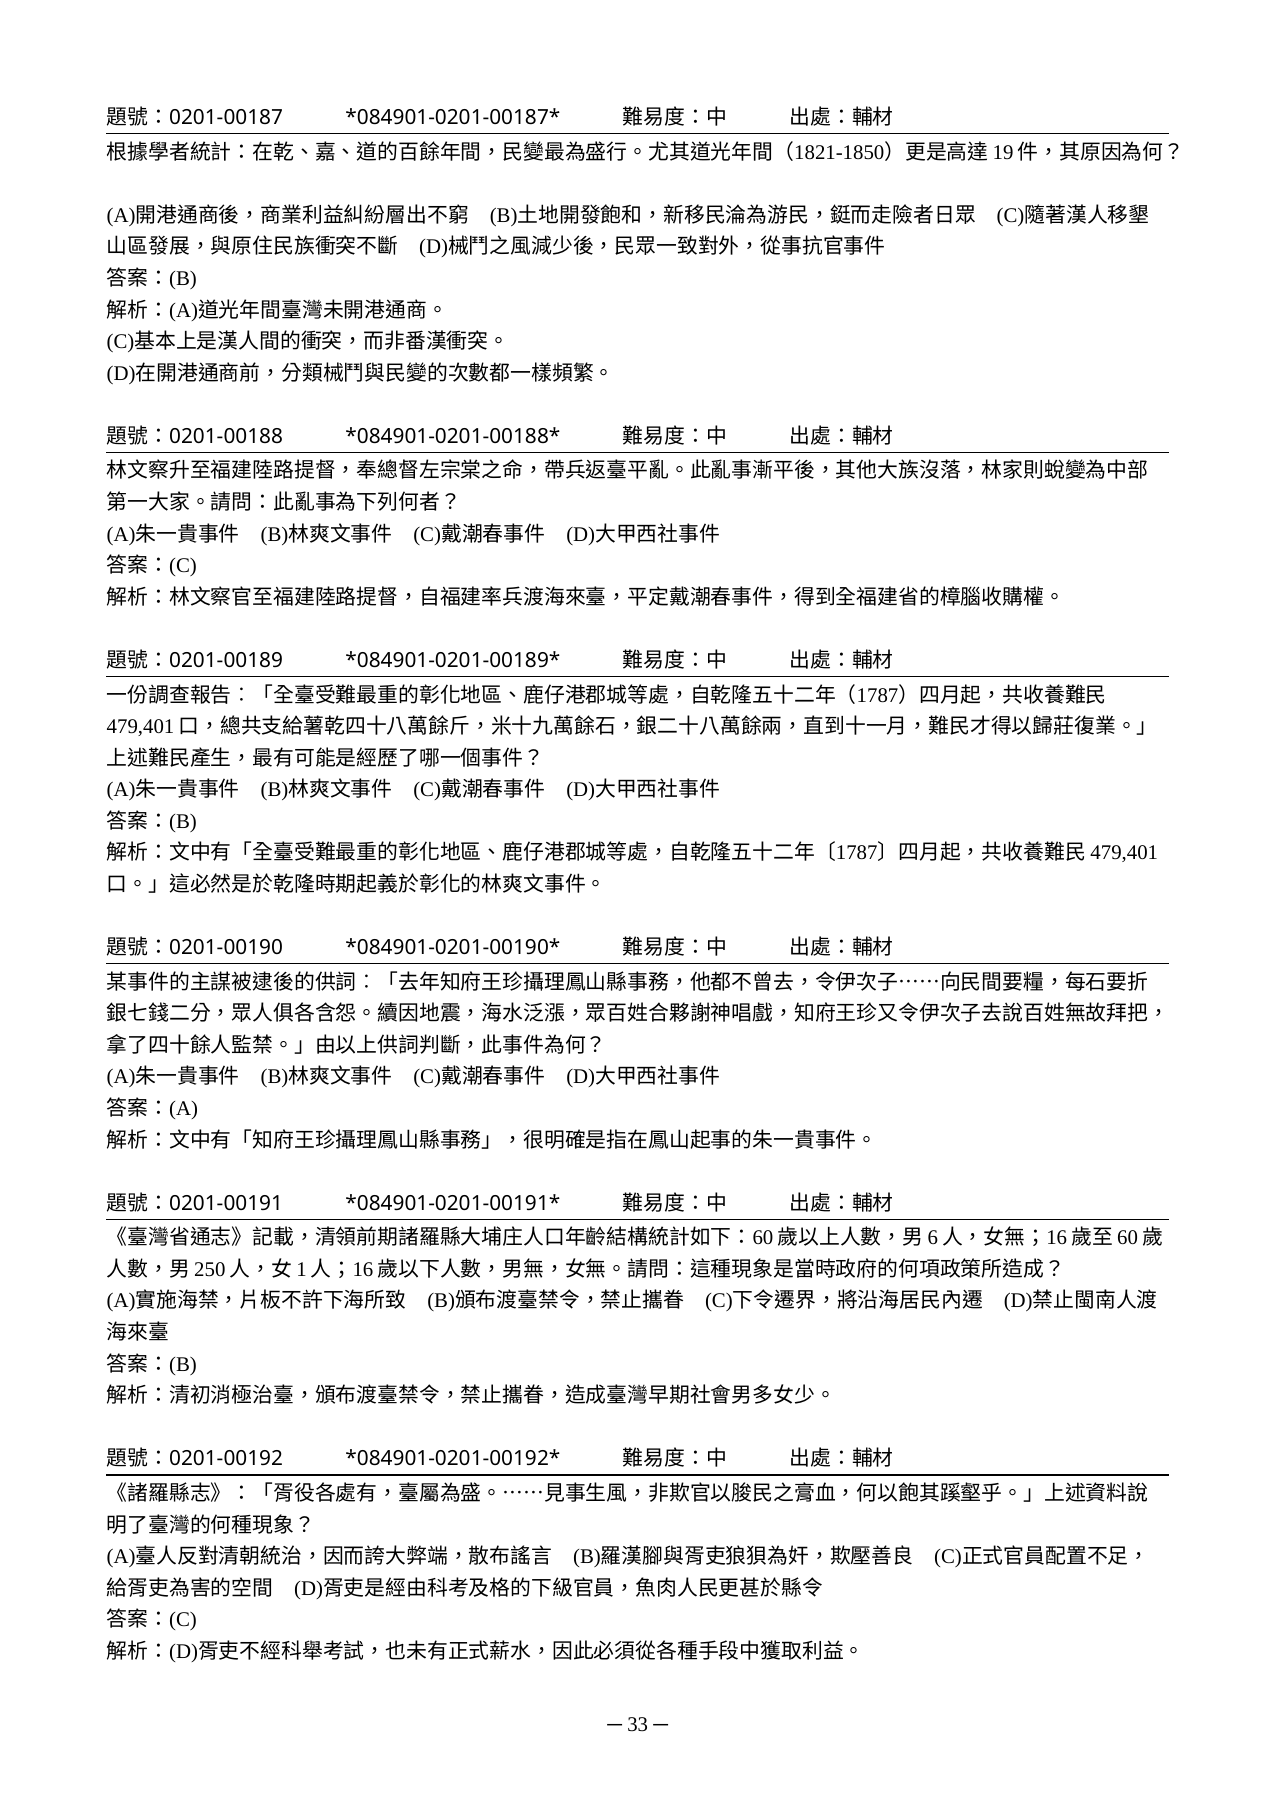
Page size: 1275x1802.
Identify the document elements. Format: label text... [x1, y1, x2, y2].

text 題號：0201-00192 *084901-0201-00192* 難易度：中 出處：輔材 [106, 1441, 1169, 1474]
text 解析：清初消極治臺，頒布渡臺禁令，禁止攜眷，造成臺灣早期社會男多女少。 [106, 1378, 1169, 1409]
text 《諸羅縣志》：「胥役各處有，臺屬為盛。……見事生風，非欺官以脧民之膏血，何以飽其蹊壑乎。」上述資料說明了臺灣的何種現象？ (A)臺人反對清朝統治，因而誇大弊端，散布謠言 (B)羅漢腳與胥吏狼狽為奸，欺壓善良 (C)正式官員配置不足，給胥吏為害的空間 (D)胥吏是經由科考及格的下級官員，魚肉人民更甚於縣令 [106, 1476, 1169, 1602]
text 答案：(C) [106, 548, 1169, 579]
text 根據學者統計：在乾、嘉、道的百餘年間，民變最為盛行。尤其道光年間（1821-1850）更是高達19件，其原因為何？ (A)開港通商後，商業利益糾紛層出不窮 (B)土地開發飽和，新移民淪為游民，鋌而走險者日眾 (C)隨著漢人移墾山區發展，與原住民族衝突不斷 (D)械鬥之風減少後，民眾一致對外，從事抗官事件 [106, 134, 1169, 261]
text 某事件的主謀被逮後的供詞︰「去年知府王珍攝理鳳山縣事務，他都不曾去，令伊次子……向民間要糧，每石要折銀七錢二分，眾人俱各含怨。續因地震，海水泛漲，眾百姓合夥謝神唱戲，知府王珍又令伊次子去說百姓無故拜把，拿了四十餘人監禁。」由以上供詞判斷，此事件為何？ (A)朱一貴事件 (B)林爽文事件 (C)戴潮春事件 (D)大甲西社事件 [106, 964, 1169, 1091]
text 一份調查報告︰「全臺受難最重的彰化地區、鹿仔港郡城等處，自乾隆五十二年（1787）四月起，共收養難民479,401口，總共支給薯乾四十八萬餘斤，米十九萬餘石，銀二十八萬餘兩，直到十一月，難民才得以歸莊復業。」上述難民產生，最有可能是經歷了哪一個事件？ (A)朱一貴事件 (B)林爽文事件 (C)戴潮春事件 (D)大甲西社事件 [106, 677, 1169, 803]
text 解析：林文察官至福建陸路提督，自福建率兵渡海來臺，平定戴潮春事件，得到全福建省的樟腦收購權。 [106, 579, 1169, 611]
text 題號：0201-00191 *084901-0201-00191* 難易度：中 出處：輔材 [106, 1185, 1169, 1219]
text 解析：文中有「知府王珍攝理鳳山縣事務」，很明確是指在鳳山起事的朱一貴事件。 [106, 1122, 1169, 1154]
text 答案：(B) [106, 1346, 1169, 1378]
text 答案：(A) [106, 1091, 1169, 1122]
text 解析：(D)胥吏不經科舉考試，也未有正式薪水，因此必須從各種手段中獲取利益。 [106, 1633, 1169, 1665]
text 題號：0201-00188 *084901-0201-00188* 難易度：中 出處：輔材 [106, 418, 1169, 452]
text 題號：0201-00189 *084901-0201-00189* 難易度：中 出處：輔材 [106, 642, 1169, 676]
text 答案：(C) [106, 1602, 1169, 1633]
text 答案：(B) [106, 803, 1169, 835]
text 答案：(B) [106, 261, 1169, 292]
text 題號：0201-00190 *084901-0201-00190* 難易度：中 出處：輔材 [106, 930, 1169, 963]
text 解析：(A)道光年間臺灣未開港通商。 (C)基本上是漢人間的衝突，而非番漢衝突。 (D)在開港通商前，分類械鬥與民變的次數都一樣頻繁。 [106, 292, 1169, 387]
text 題號：0201-00187 *084901-0201-00187* 難易度：中 出處：輔材 [106, 100, 1169, 133]
text 解析：文中有「全臺受難最重的彰化地區、鹿仔港郡城等處，自乾隆五十二年〔1787〕四月起，共收養難民 479,401口。」這必然是於乾隆時期起義於彰化的林爽文事件。 [106, 835, 1169, 898]
text 林文察升至福建陸路提督，奉總督左宗棠之命，帶兵返臺平亂。此亂事漸平後，其他大族沒落，林家則蛻變為中部第一大家。請問：此亂事為下列何者？ (A)朱一貴事件 (B)林爽文事件 (C)戴潮春事件 (D)大甲西社事件 [106, 453, 1169, 548]
text 《臺灣省通志》記載，清領前期諸羅縣大埔庄人口年齡結構統計如下：60歲以上人數，男6人，女無；16歲至60歲人數，男250人，女1人；16歲以下人數，男無，女無。請問：這種現象是當時政府的何項政策所造成？ (A)實施海禁，片板不許下海所致 (B)頒布渡臺禁令，禁止攜眷 (C)下令遷界，將沿海居民內遷 (D)禁止閩南人渡海來臺 [106, 1220, 1169, 1346]
